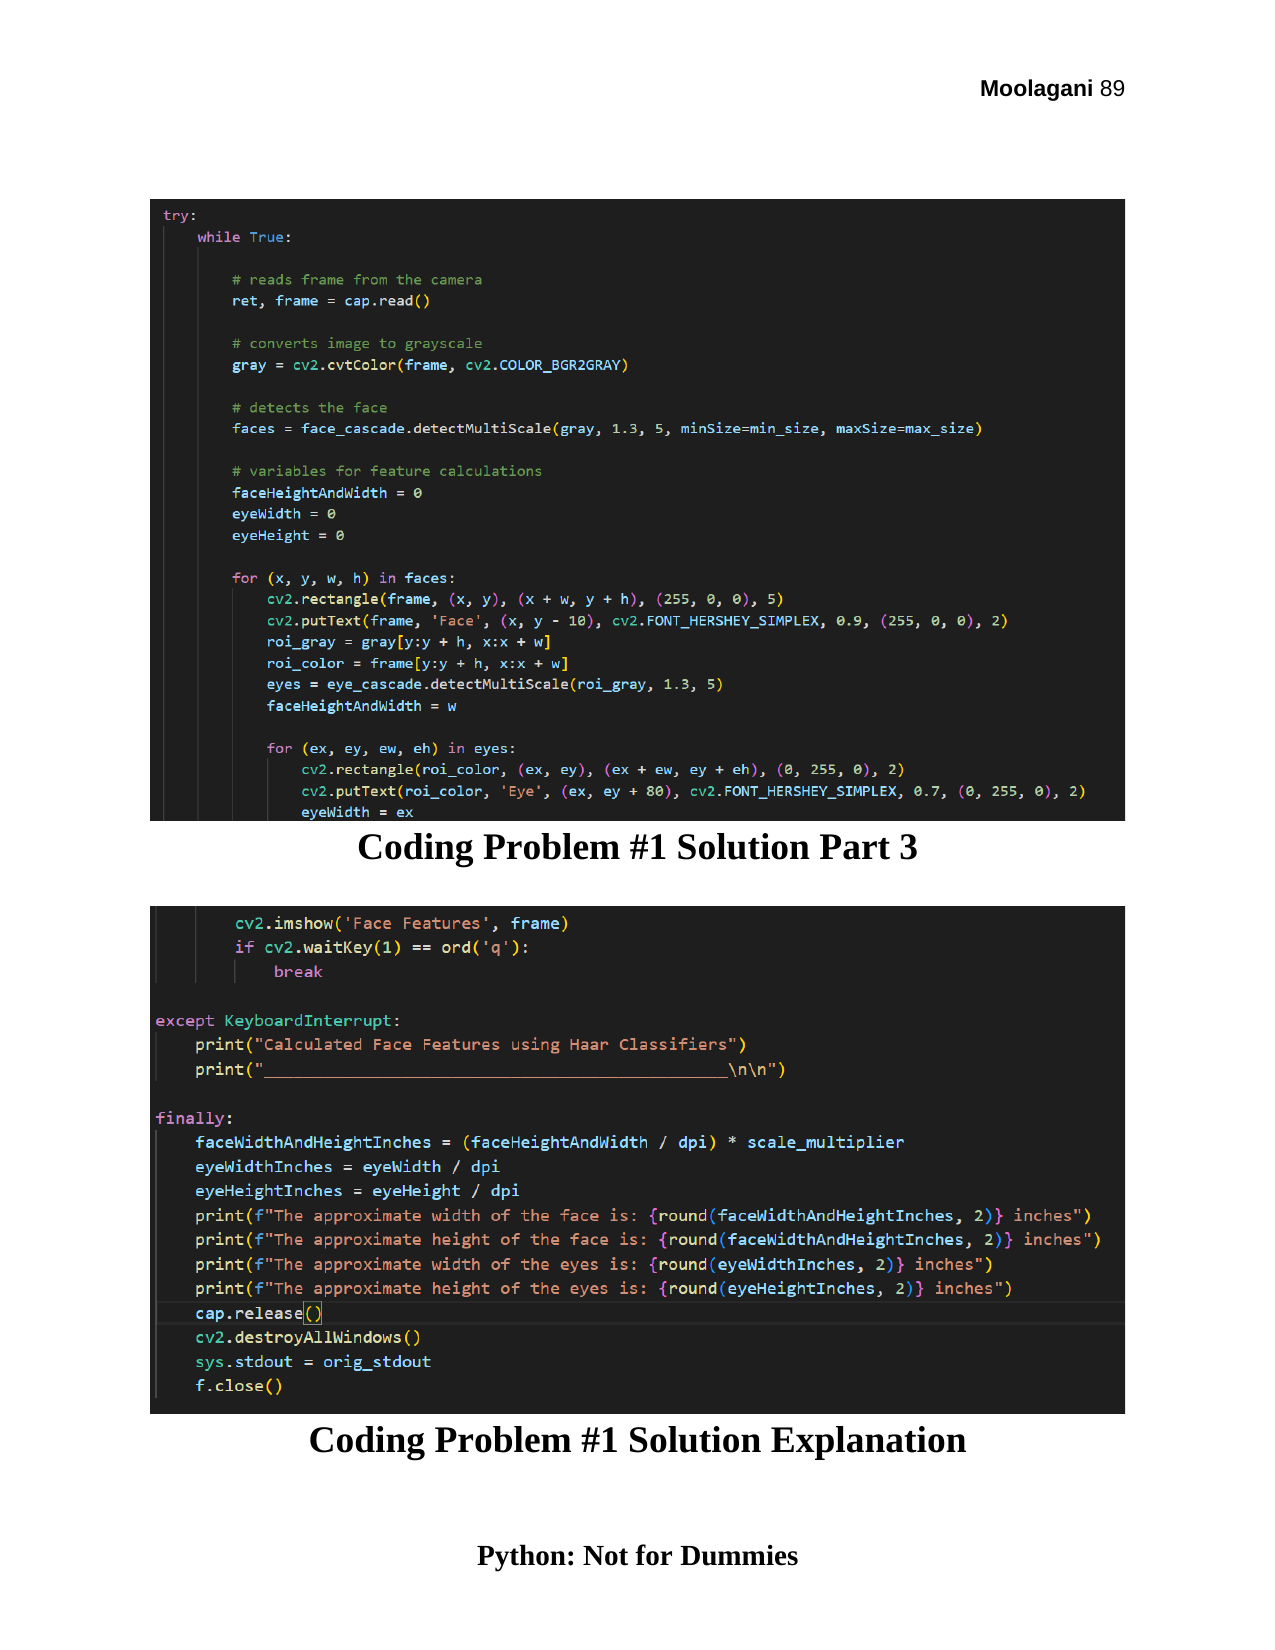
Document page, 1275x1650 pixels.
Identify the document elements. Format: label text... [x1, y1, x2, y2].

picture [150, 199, 1125, 821]
text Coding Problem #1 Solution Explanation [150, 1417, 1125, 1460]
picture [150, 906, 1125, 1414]
text Coding Problem #1 Solution Part 3 [150, 824, 1125, 867]
